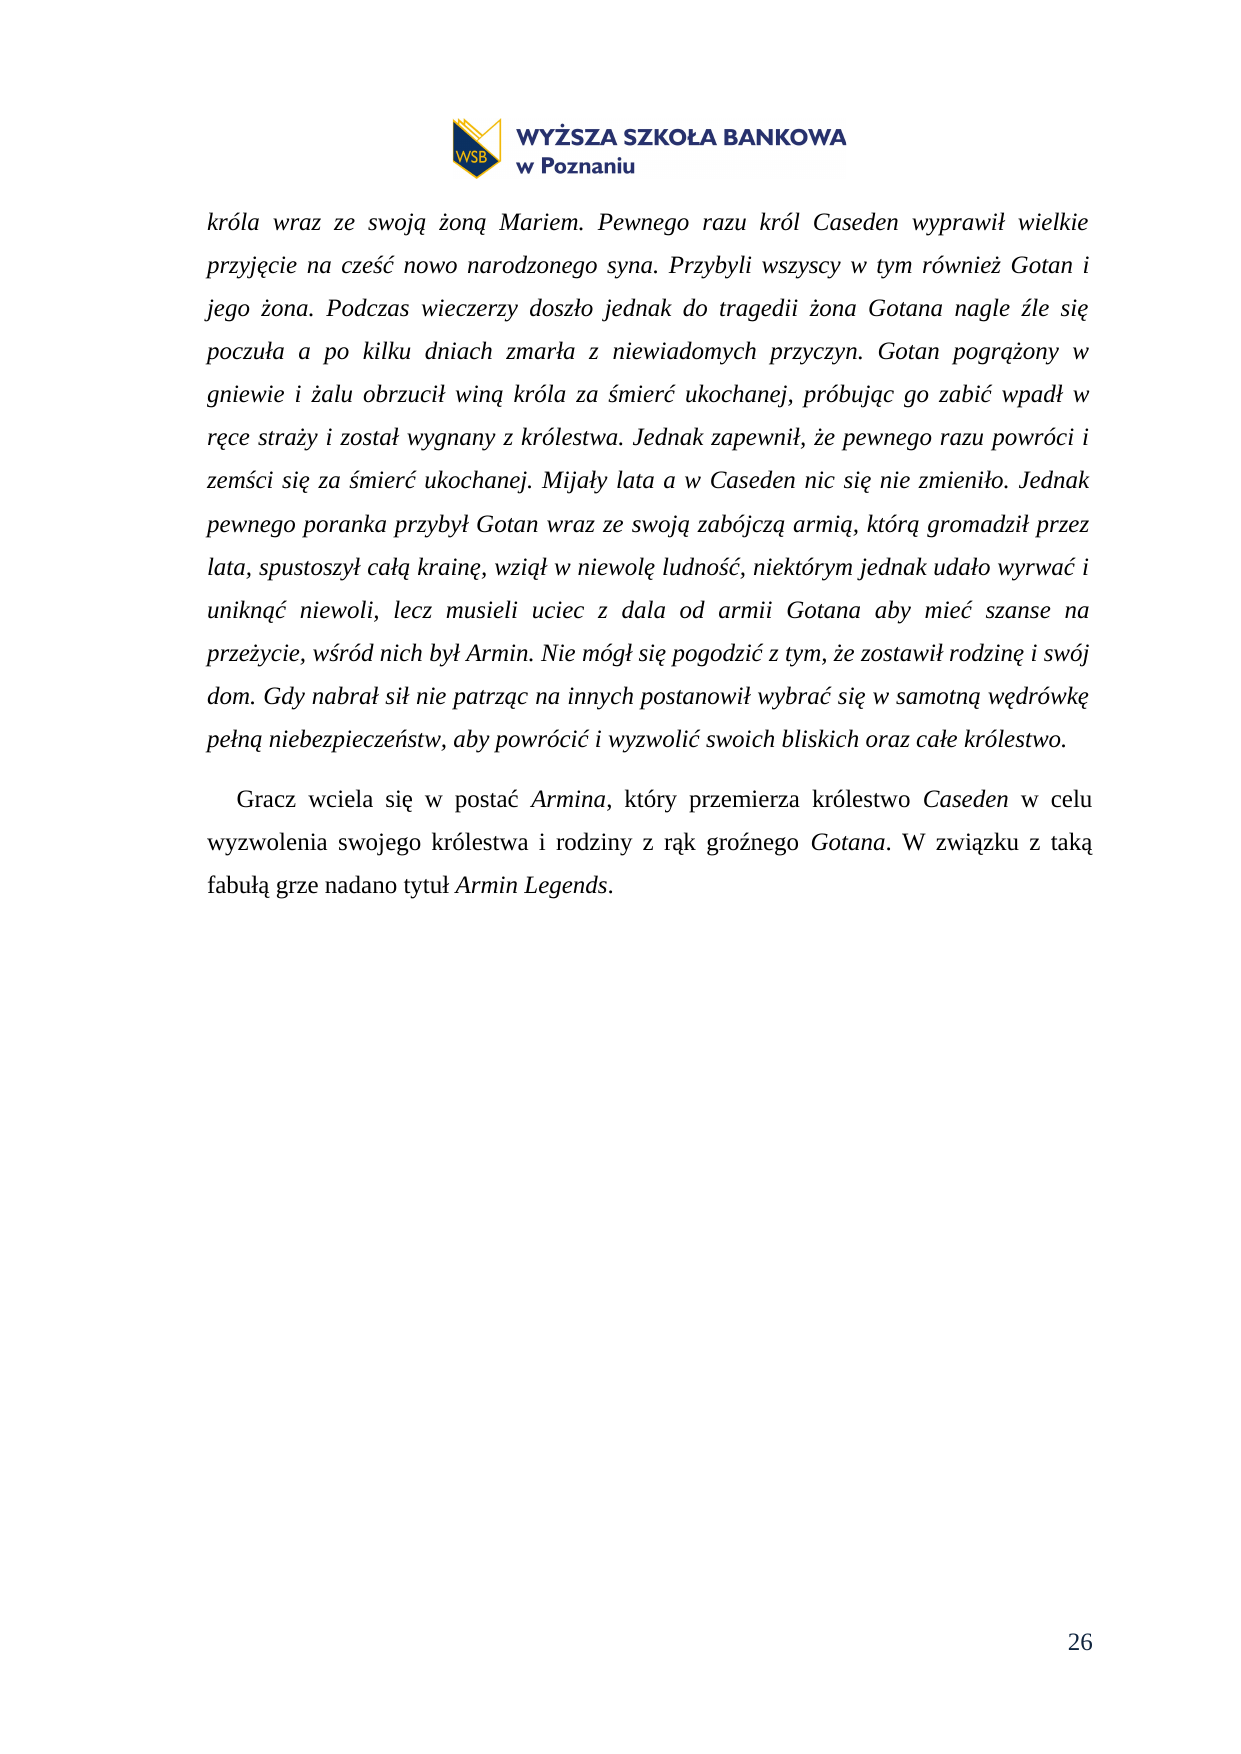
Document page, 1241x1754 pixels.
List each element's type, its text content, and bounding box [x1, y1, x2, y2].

picture [452, 118, 847, 179]
text Gracz wciela się w postać Armina, który przemierza królestwo Caseden w celu wyzwolenia swojego królestwa i rodziny z rąk groźnego Gotana. W związku z taką fabułą grze nadano tytuł Armin Legends. [207, 784, 1092, 899]
